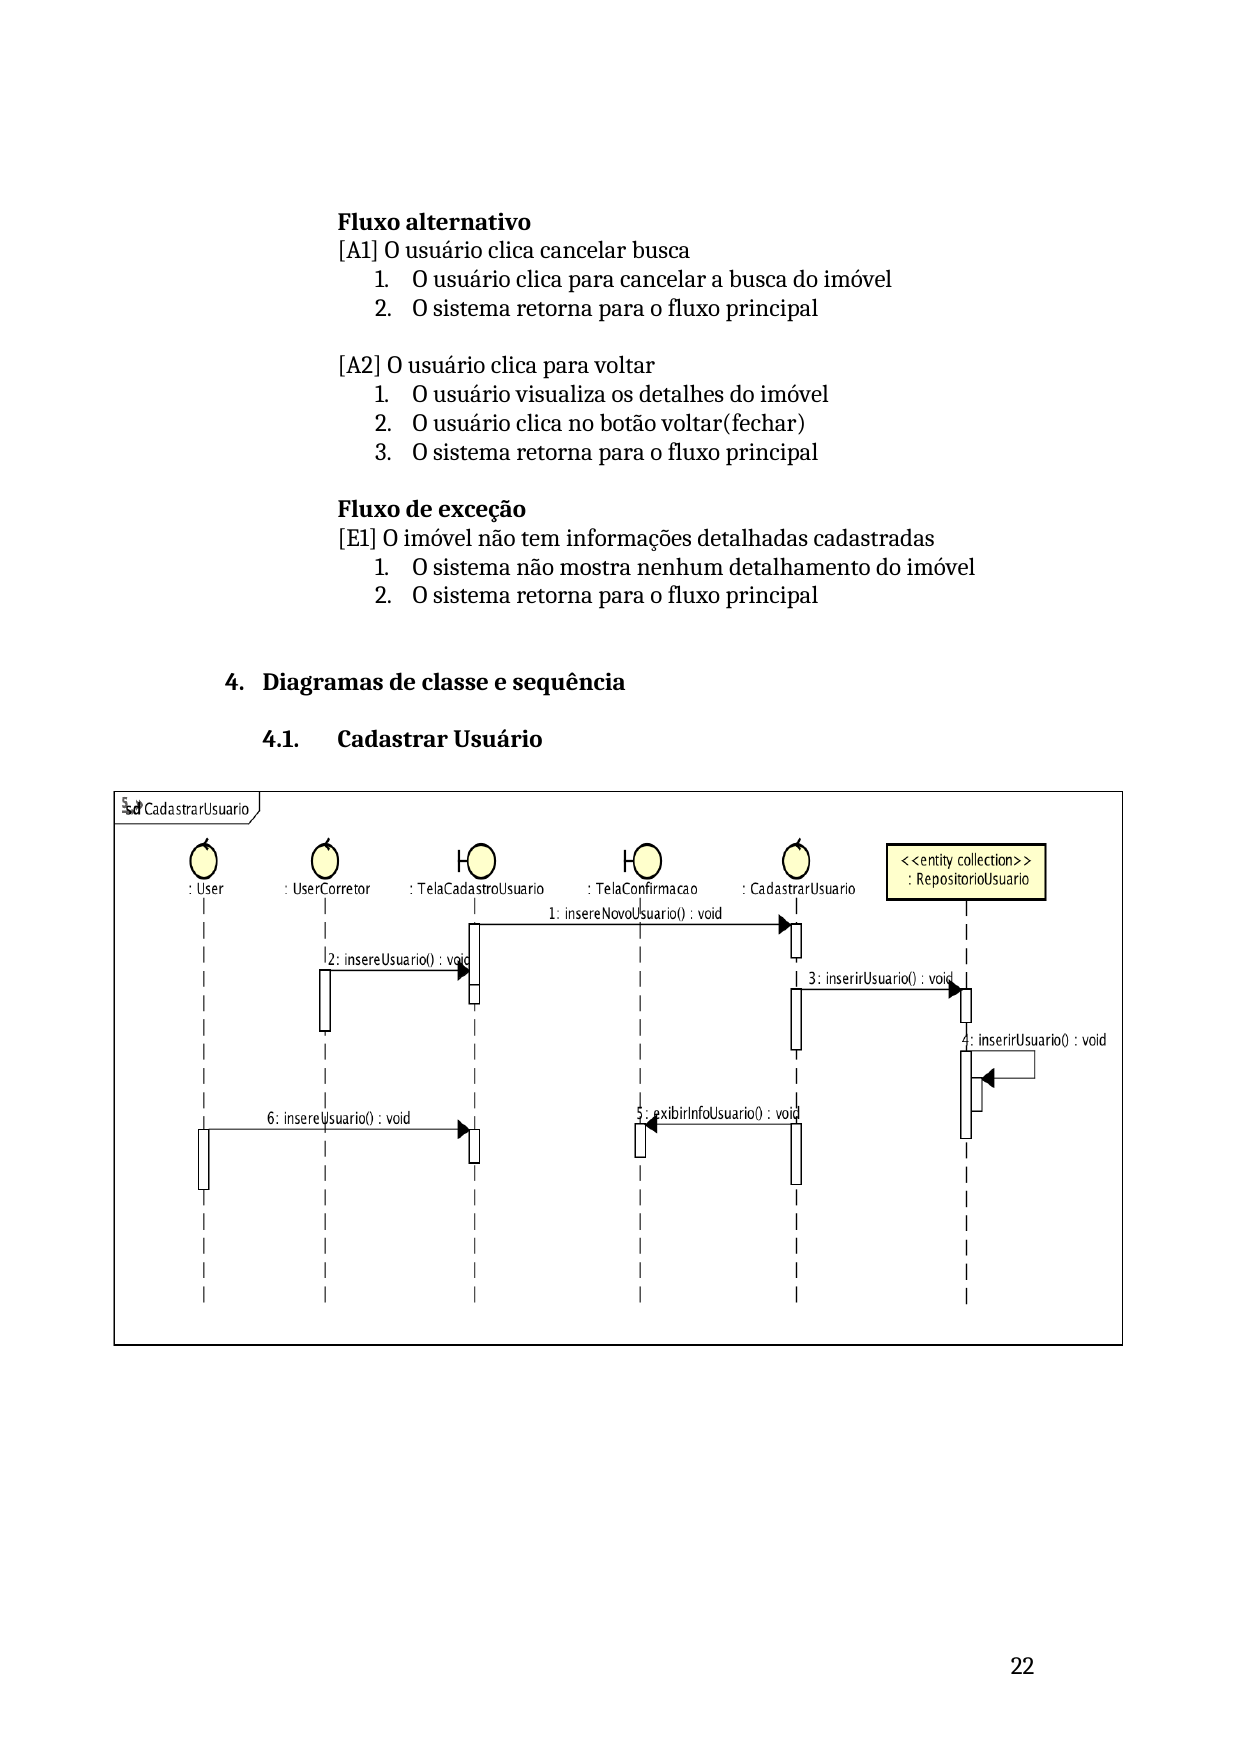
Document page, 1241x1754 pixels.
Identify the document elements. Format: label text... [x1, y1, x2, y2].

list O sistema não mostra nenhum detalhamento do imóvel [375, 552, 1034, 581]
text Fluxo alternativo [337, 207, 1034, 236]
list Diagramas de classe e sequência [225, 667, 1034, 696]
list O sistema retorna para o fluxo principal [375, 437, 1034, 466]
list O usuário clica para cancelar a busca do imóvel [375, 265, 1034, 294]
list O usuário visualiza os detalhes do imóvel [375, 380, 1034, 409]
text [E1] O imóvel não tem informações detalhadas cadastradas [337, 524, 1034, 552]
text [A2] O usuário clica para voltar [337, 351, 1034, 380]
list Cadastrar Usuário [262, 725, 1034, 754]
list O usuário clica no botão voltar(fechar) [375, 409, 1034, 437]
text [A1] O usuário clica cancelar busca [337, 236, 1034, 265]
list O sistema retorna para o fluxo principal [375, 581, 1034, 610]
text Fluxo de exceção [337, 495, 1034, 524]
list O sistema retorna para o fluxo principal [375, 294, 1034, 322]
picture [112, 787, 1125, 1351]
